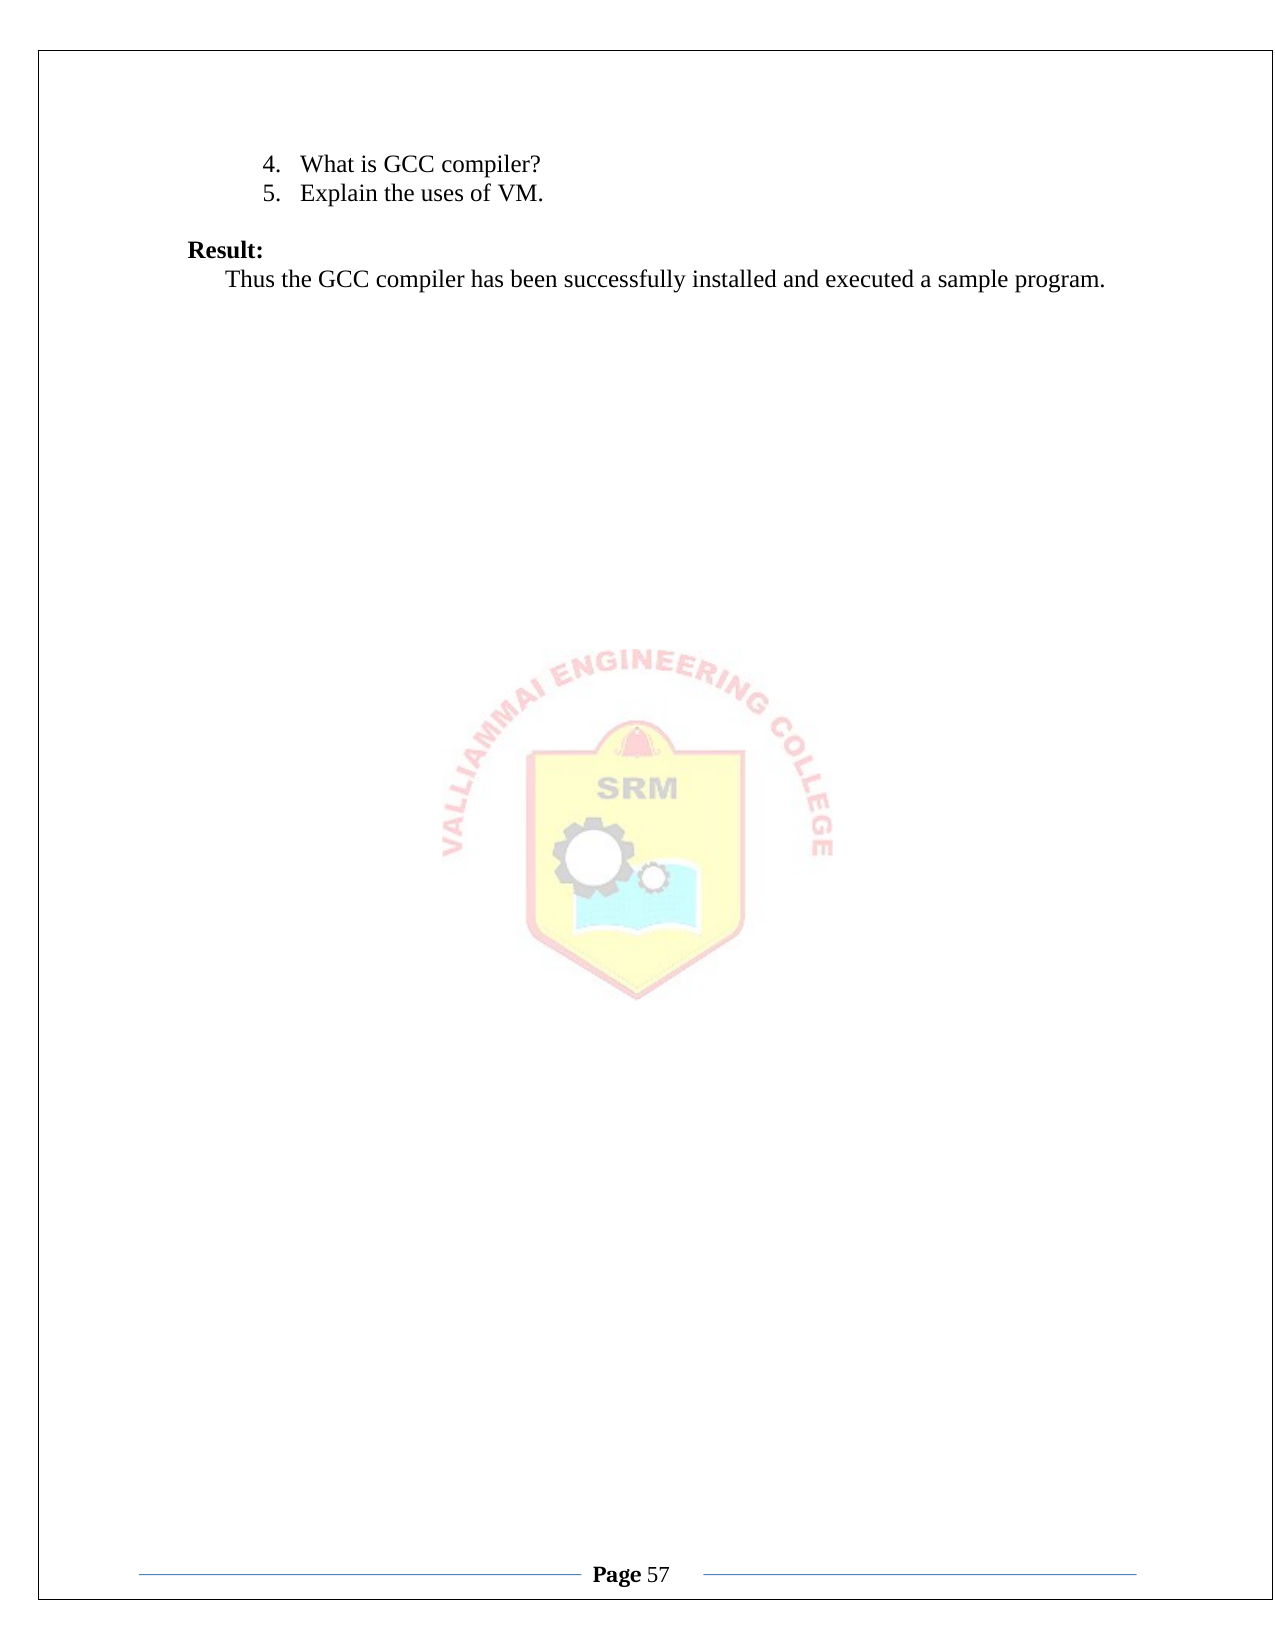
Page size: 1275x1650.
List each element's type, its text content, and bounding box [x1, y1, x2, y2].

text Thus the GCC compiler has been successfully installed and executed a sample program. [225, 264, 1272, 293]
list Explain the uses of VM. [262, 178, 1272, 207]
picture [442, 649, 833, 1001]
list What is GCC compiler? [262, 149, 1272, 178]
subtitle Result: [187, 236, 1272, 264]
